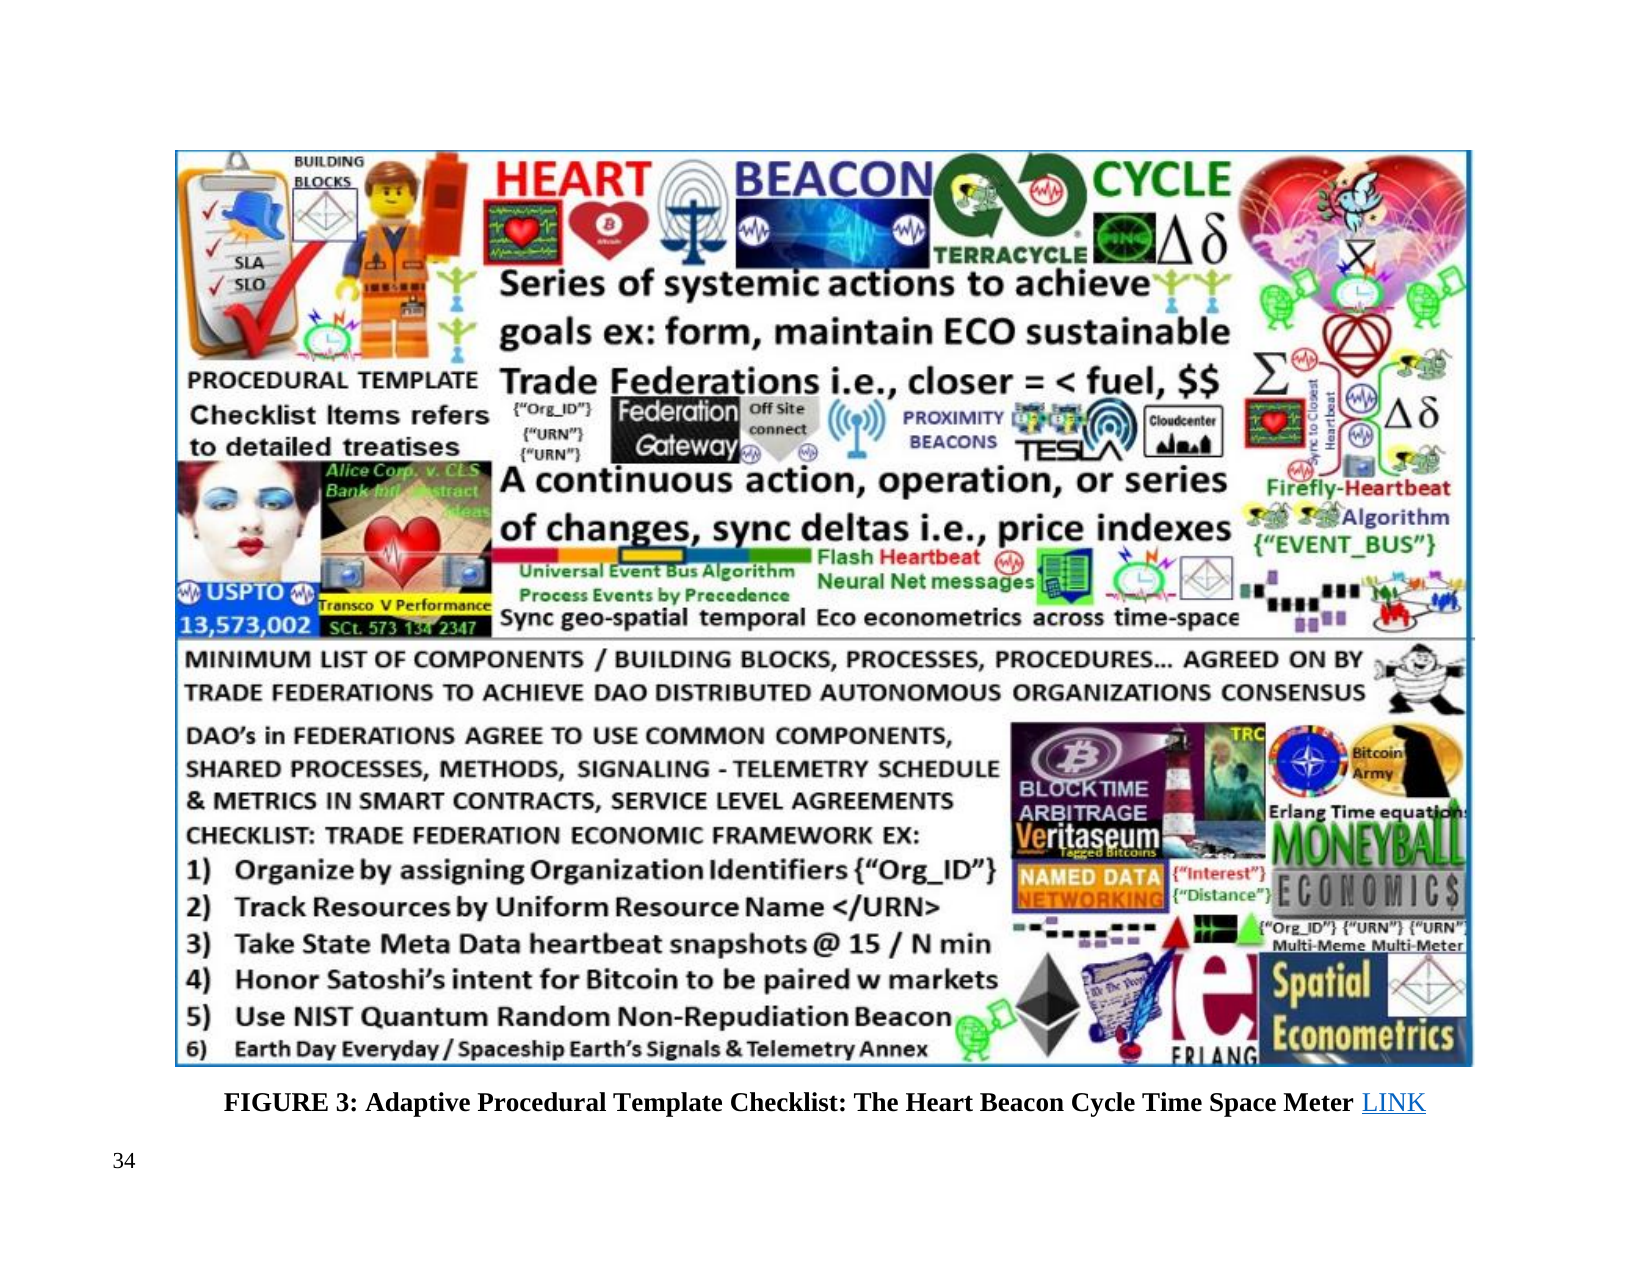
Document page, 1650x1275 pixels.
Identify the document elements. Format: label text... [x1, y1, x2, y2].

picture [175, 150, 1475, 1067]
text FIGURE 3: Adaptive Procedural Template Checklist: The Heart Beacon Cycle Time Space Meter LINK [112, 1086, 1537, 1117]
